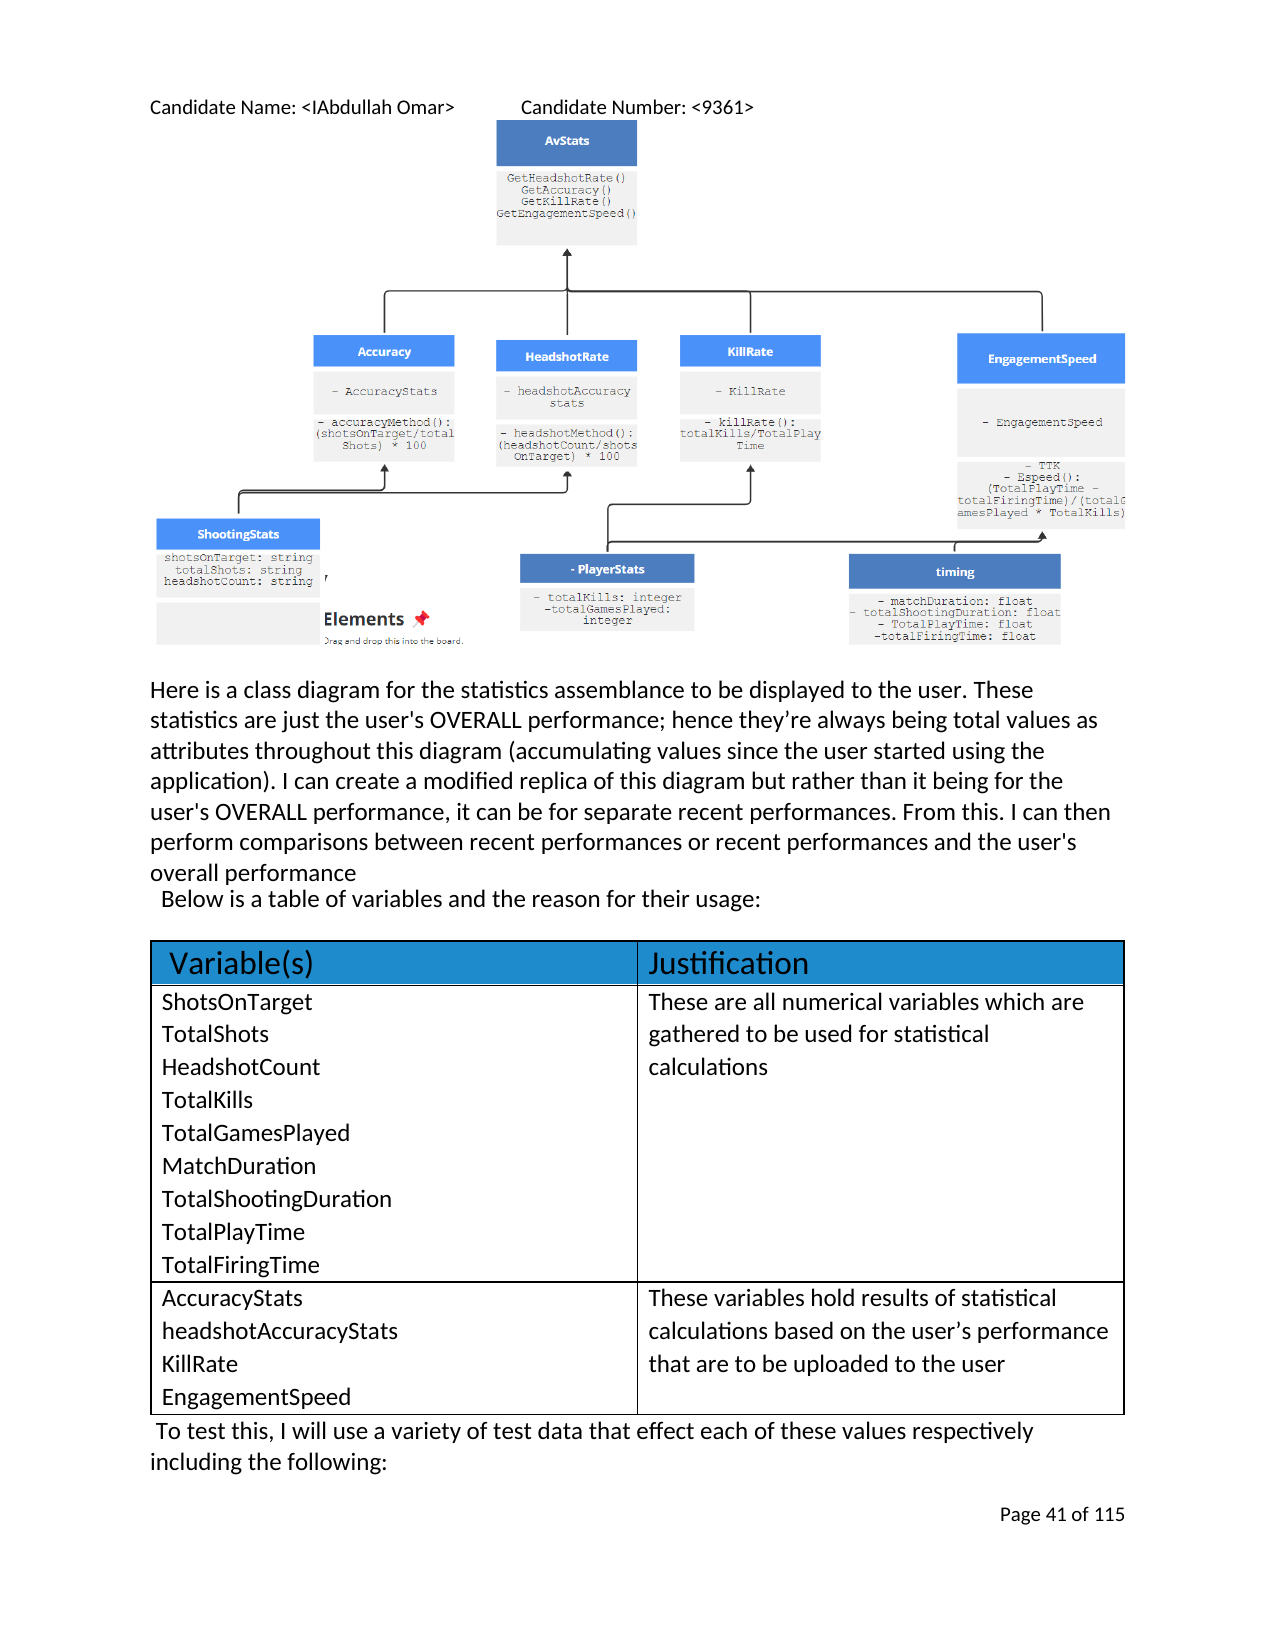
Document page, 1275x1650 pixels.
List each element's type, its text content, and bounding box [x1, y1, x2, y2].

picture [150, 120, 1125, 645]
table_header Justification [638, 942, 1123, 984]
text Here is a class diagram for the statistics assemblance to be displayed to the user. These statistics are just the user's OVERALL performance; hence they’re always being total values as attributes throughout this diagram (accumulating values since the user started using the application). I can create a modified replica of this diagram but rather than it being for the user's OVERALL performance, it can be for separate recent performances. From this. I can then perform comparisons between recent performances or recent performances and the user's overall performance [150, 645, 1125, 887]
table_cell AccuracyStats headshotAccuracyStats KillRate EngagementSpeed [152, 1283, 637, 1413]
text Below is a table of variables and the reason for their usage: [150, 887, 1125, 912]
table_cell ShotsOnTarget TotalShots HeadshotCount TotalKills TotalGamesPlayed MatchDuration TotalShootingDuration TotalPlayTime TotalFiringTime [152, 986, 637, 1281]
table_cell These variables hold results of statistical calculations based on the user’s performance that are to be uploaded to the user [638, 1283, 1123, 1413]
table_cell These are all numerical variables which are gathered to be used for statistical calculations [638, 986, 1123, 1281]
text To test this, I will use a variety of test data that effect each of these values respectively including the following: [150, 1415, 1125, 1476]
table_header Variable(s) [152, 942, 637, 984]
